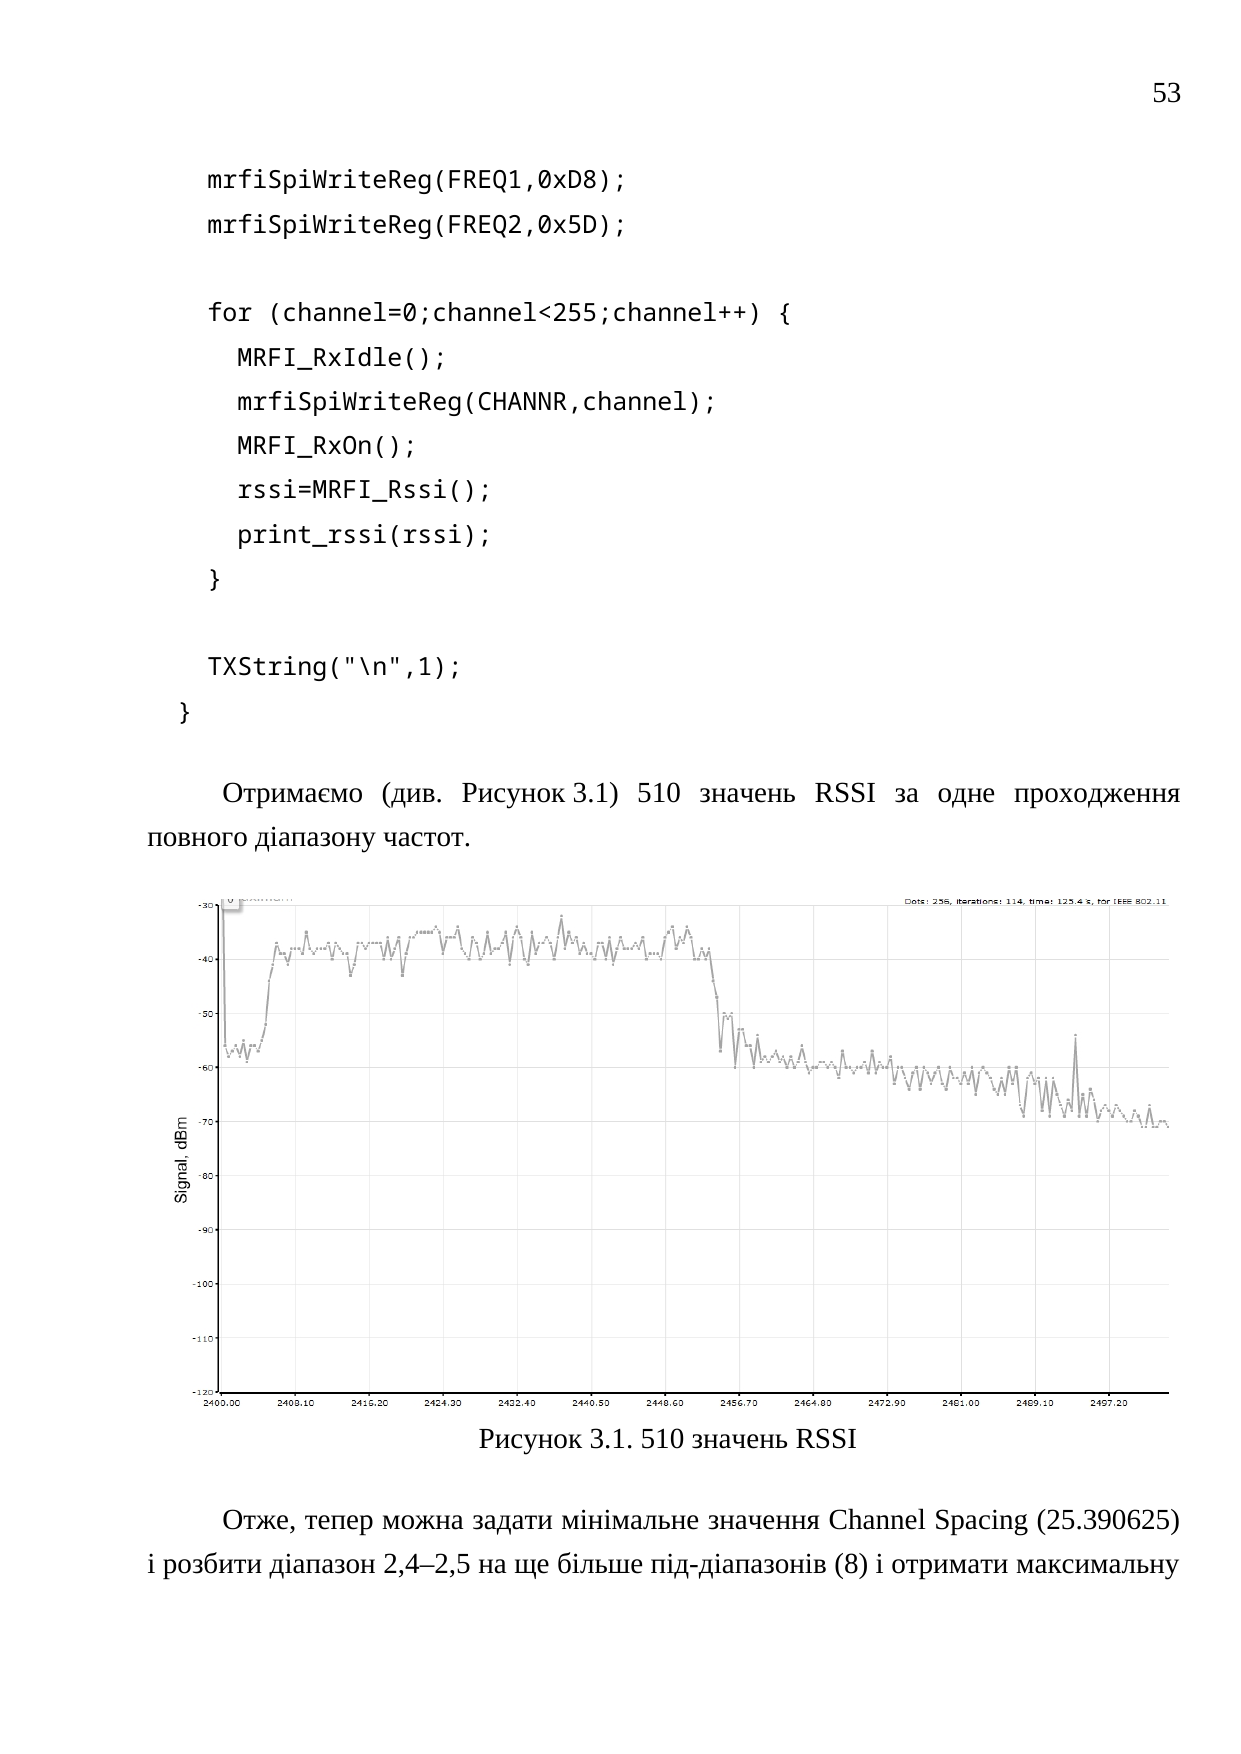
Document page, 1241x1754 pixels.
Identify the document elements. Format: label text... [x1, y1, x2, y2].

text for (channel=0;channel<255;channel++) { [147, 295, 1181, 329]
picture [165, 899, 1169, 1412]
text rssi=MRFI_Rssi(); [147, 472, 1181, 506]
text MRFI_RxIdle(); [147, 339, 1181, 373]
text mrfiSpiWriteReg(CHANNR,channel); [147, 383, 1181, 417]
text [147, 1502, 1181, 1579]
text MRFI_RxOn(); [147, 428, 1181, 462]
text } [147, 693, 1181, 727]
text TXString("\n",1); [147, 649, 1181, 683]
text mrfiSpiWriteReg(FREQ1,0xD8); [147, 162, 1181, 196]
text mrfiSpiWriteReg(FREQ2,0x5D); [147, 206, 1181, 240]
text 510 значень RSSI [88, 1421, 1181, 1455]
text } [147, 561, 1181, 594]
text Отримаємо (див. рисунок 3.14) 510 значень RSSI за одне проходження повного діапазону частот. [147, 775, 1181, 852]
text print_rssi(rssi); [147, 516, 1181, 550]
